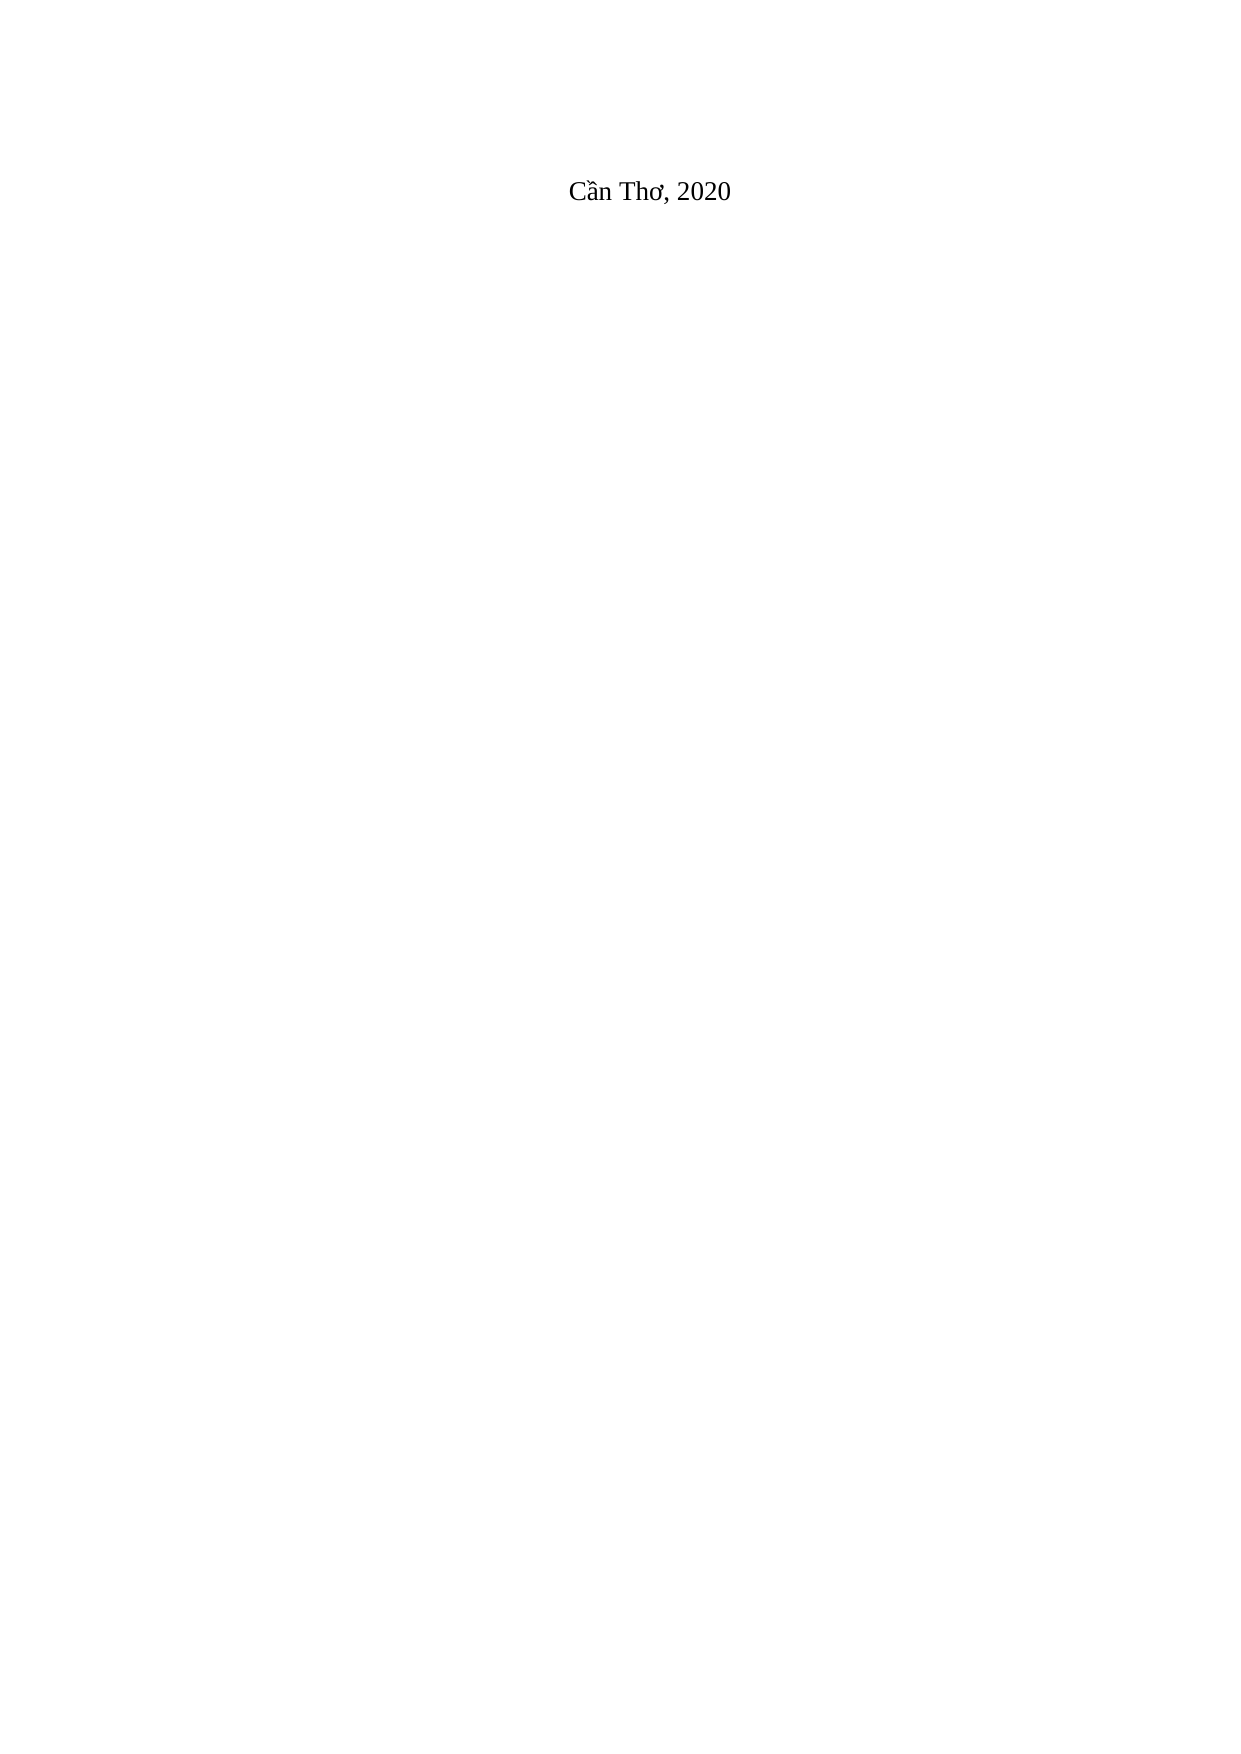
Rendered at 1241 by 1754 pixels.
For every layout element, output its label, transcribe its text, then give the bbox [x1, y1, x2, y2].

text Cần Thơ, 2020 [177, 175, 1122, 207]
